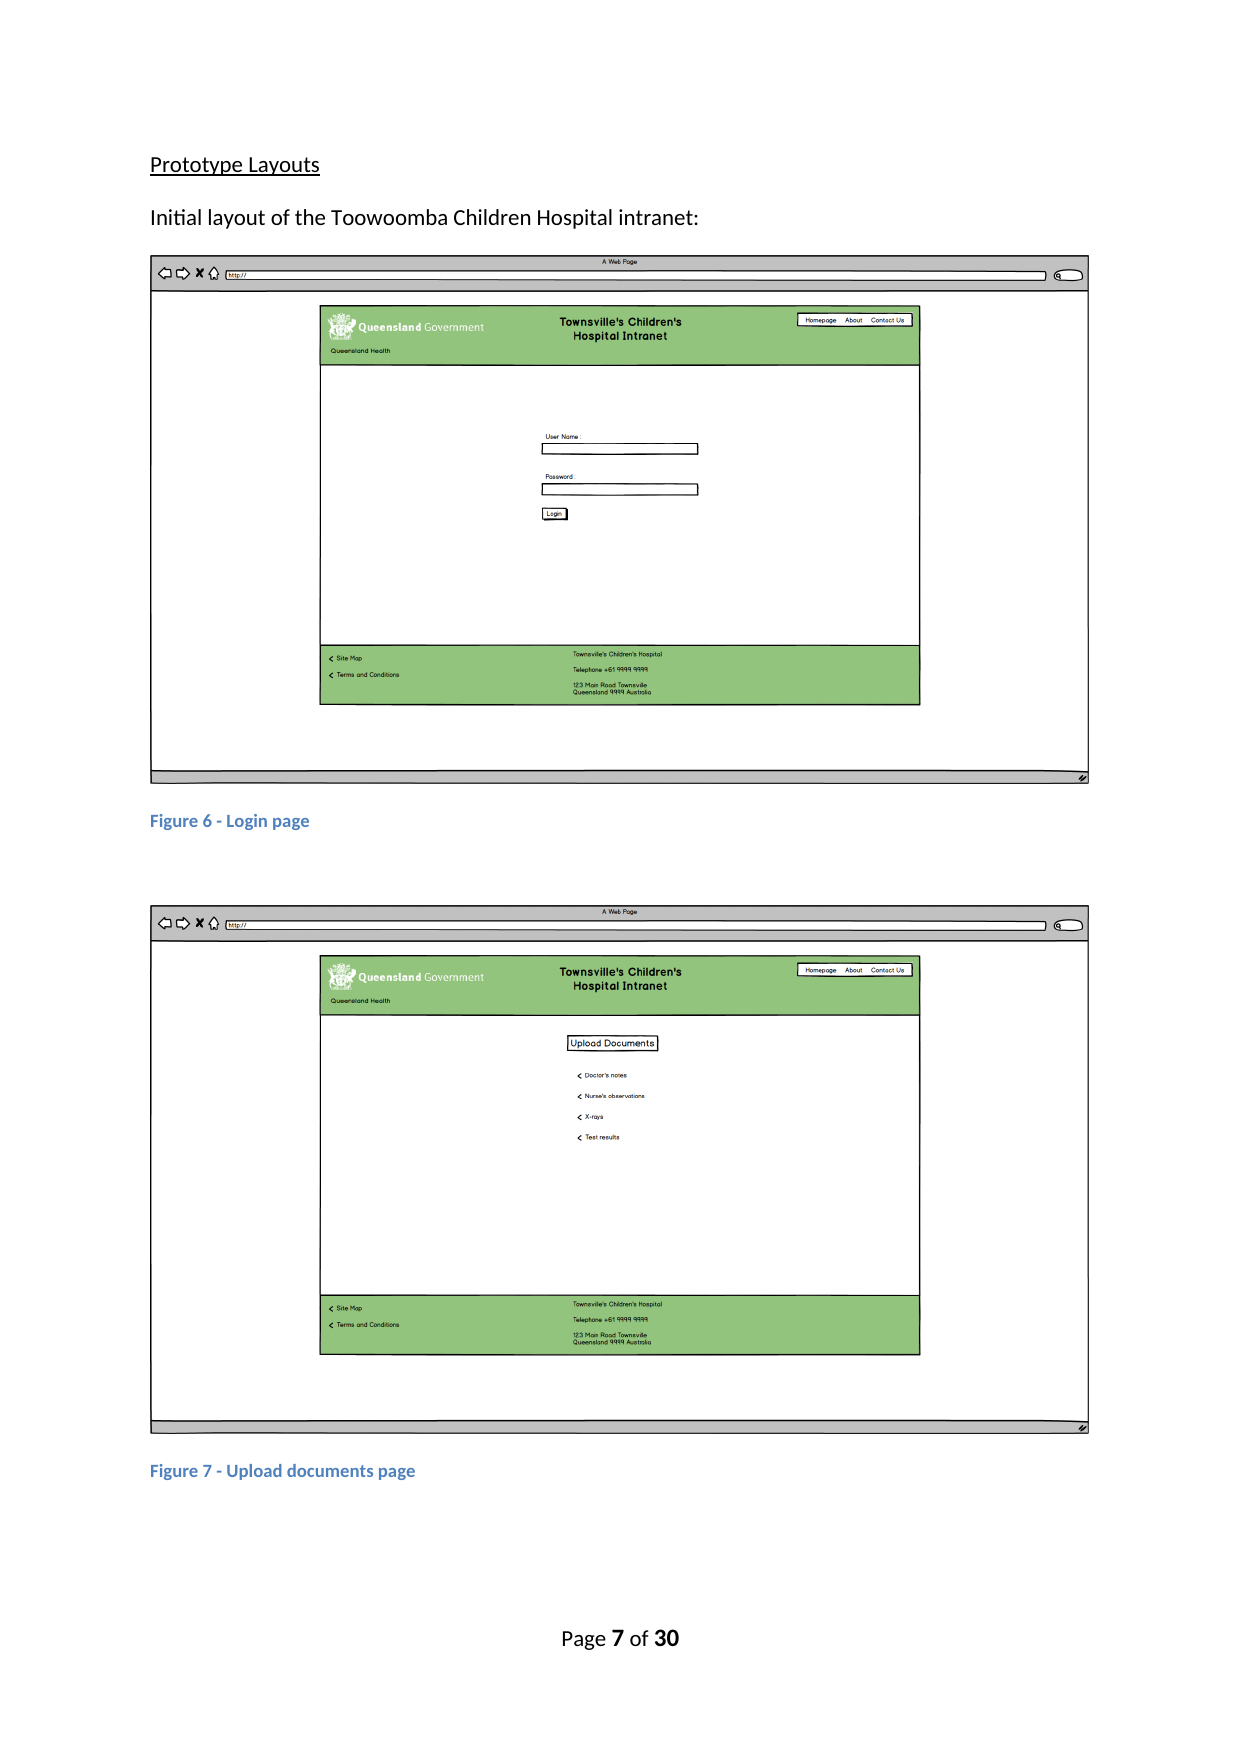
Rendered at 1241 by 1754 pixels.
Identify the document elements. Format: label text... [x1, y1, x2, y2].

text Figure 7 - Upload documents page [150, 1459, 1090, 1482]
text Prototype Layouts [150, 150, 1090, 178]
picture [150, 255, 1089, 784]
text Initial layout of the Toowoomba Children Hospital intranet: [150, 203, 1090, 231]
text Figure 6 - Login page [150, 809, 1090, 832]
picture [150, 905, 1089, 1434]
